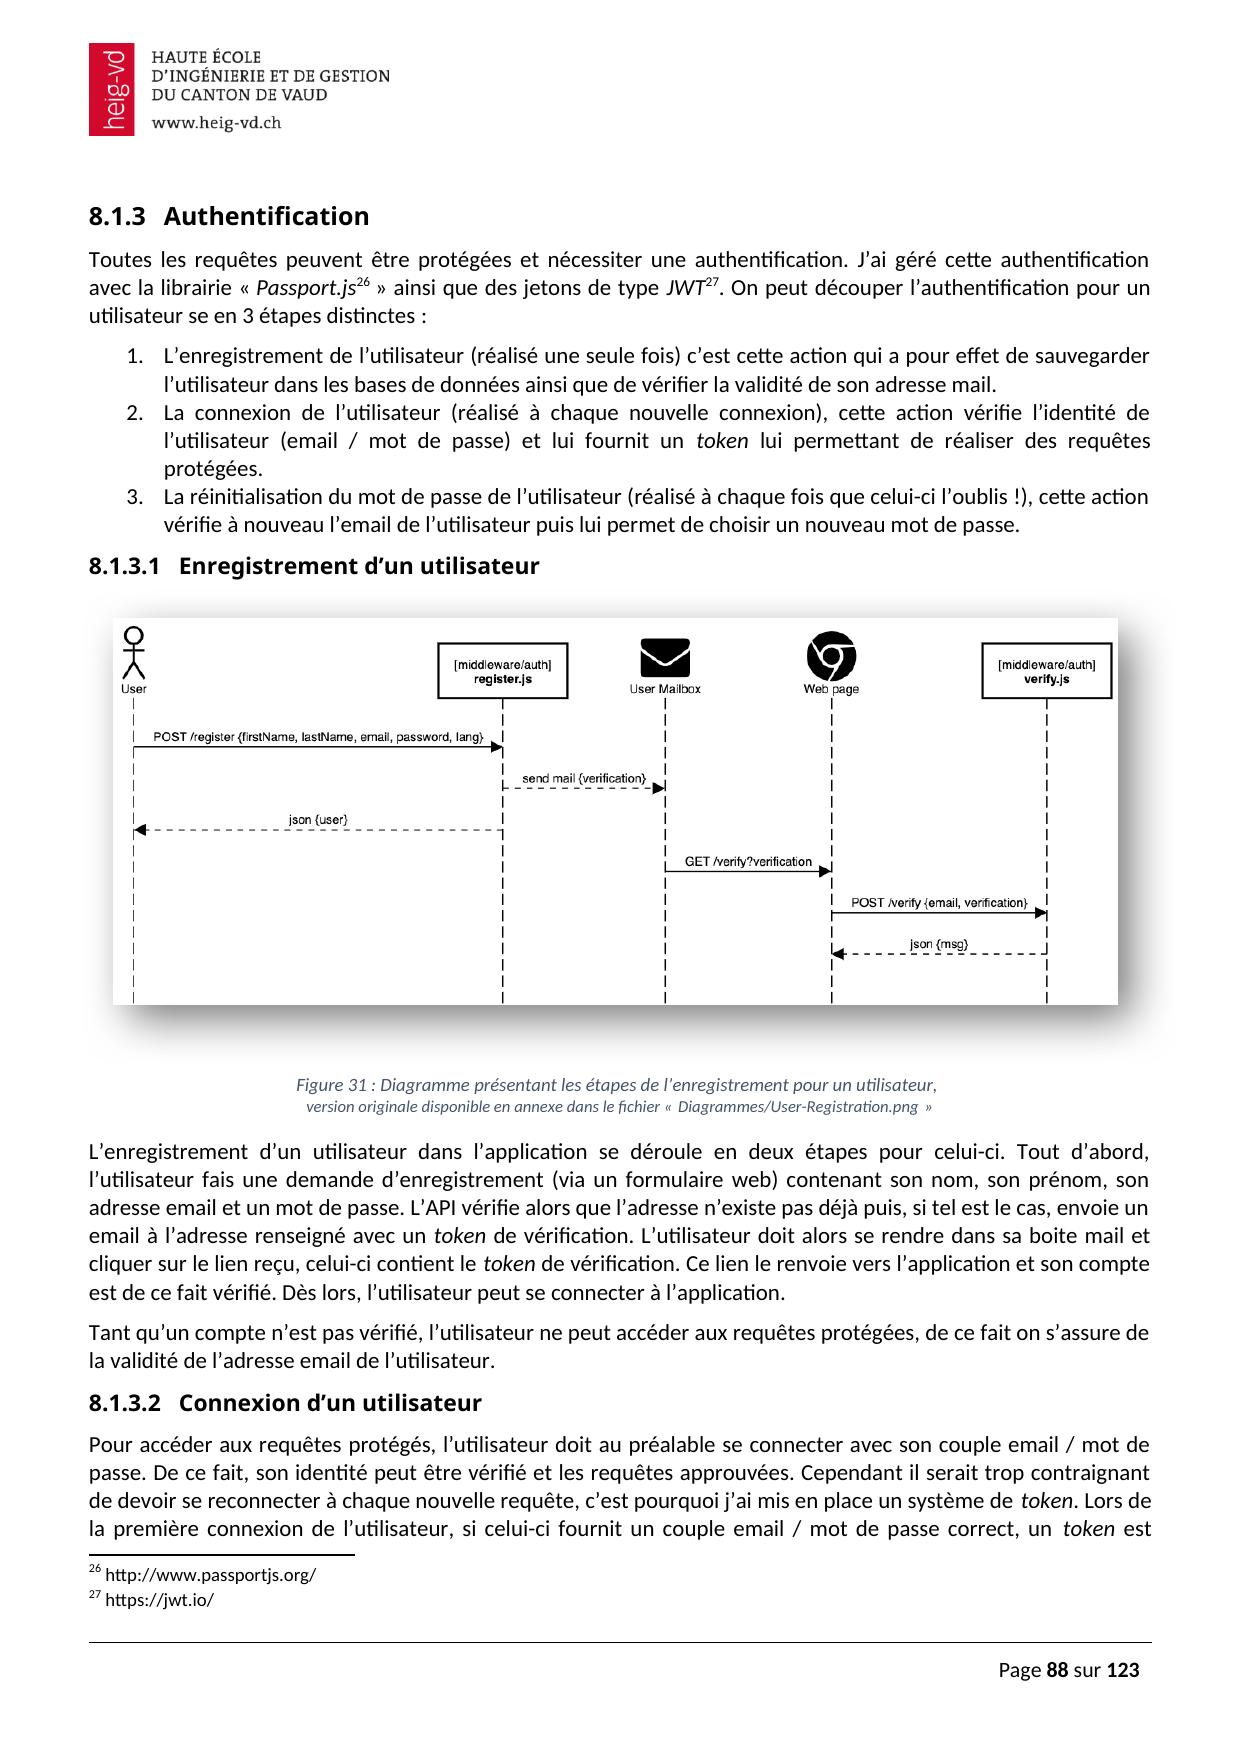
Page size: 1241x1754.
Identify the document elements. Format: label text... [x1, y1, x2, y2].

text Figure 31 : Diagramme présentant les étapes de l’enregistrement pour un utilisateur, version originale disponible en annexe dans le fichier « Diagrammes/User-Registration.png » [89, 1073, 1152, 1117]
text Tant qu’un compte n’est pas vérifié, l’utilisateur ne peut accéder aux requêtes protégées, de ce fait on s’assure de la validité de l’adresse email de l’utilisateur. [89, 1318, 1152, 1374]
list La réinitialisation du mot de passe de l’utilisateur (réalisé à chaque fois que celui-ci l’oublis !), cette action vérifie à nouveau l’email de l’utilisateur puis lui permet de choisir un nouveau mot de passe. [126, 482, 1152, 538]
text L’enregistrement d’un utilisateur dans l’application se déroule en deux étapes pour celui-ci. Tout d’abord, l’utilisateur fais une demande d’enregistrement (via un formulaire web) contenant son nom, son prénom, son adresse email et un mot de passe. L’API vérifie alors que l’adresse n’existe pas déjà puis, si tel est le cas, envoie un email à l’adresse renseigné avec un token de vérification. L’utilisateur doit alors se rendre dans sa boite mail et cliquer sur le lien reçu, celui-ci contient le token de vérification. Ce lien le renvoie vers l’application et son compte est de ce fait vérifié. Dès lors, l’utilisateur peut se connecter à l’application. [89, 1137, 1152, 1306]
list La connexion de l’utilisateur (réalisé à chaque nouvelle connexion), cette action vérifie l’identité de l’utilisateur (email / mot de passe) et lui fournit un token lui permettant de réaliser des requêtes protégées. [126, 398, 1152, 482]
picture [89, 43, 389, 136]
list L’enregistrement de l’utilisateur (réalisé une seule fois) c’est cette action qui a pour effet de sauvegarder l’utilisateur dans les bases de données ainsi que de vérifier la validité de son adresse mail. [126, 342, 1152, 398]
text Toutes les requêtes peuvent être protégées et nécessiter une authentification. J’ai géré cette authentification avec la librairie « Passport.js » ainsi que des jetons de type JWT. On peut découper l’authentification pour un utilisateur se en 3 étapes distinctes : [89, 245, 1152, 329]
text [89, 1430, 1152, 1542]
subtitle Connexion d’un utilisateur [89, 1387, 1152, 1418]
subtitle Authentification [89, 198, 1152, 233]
picture [113, 618, 1118, 1005]
subtitle Enregistrement d’un utilisateur [89, 550, 1152, 582]
